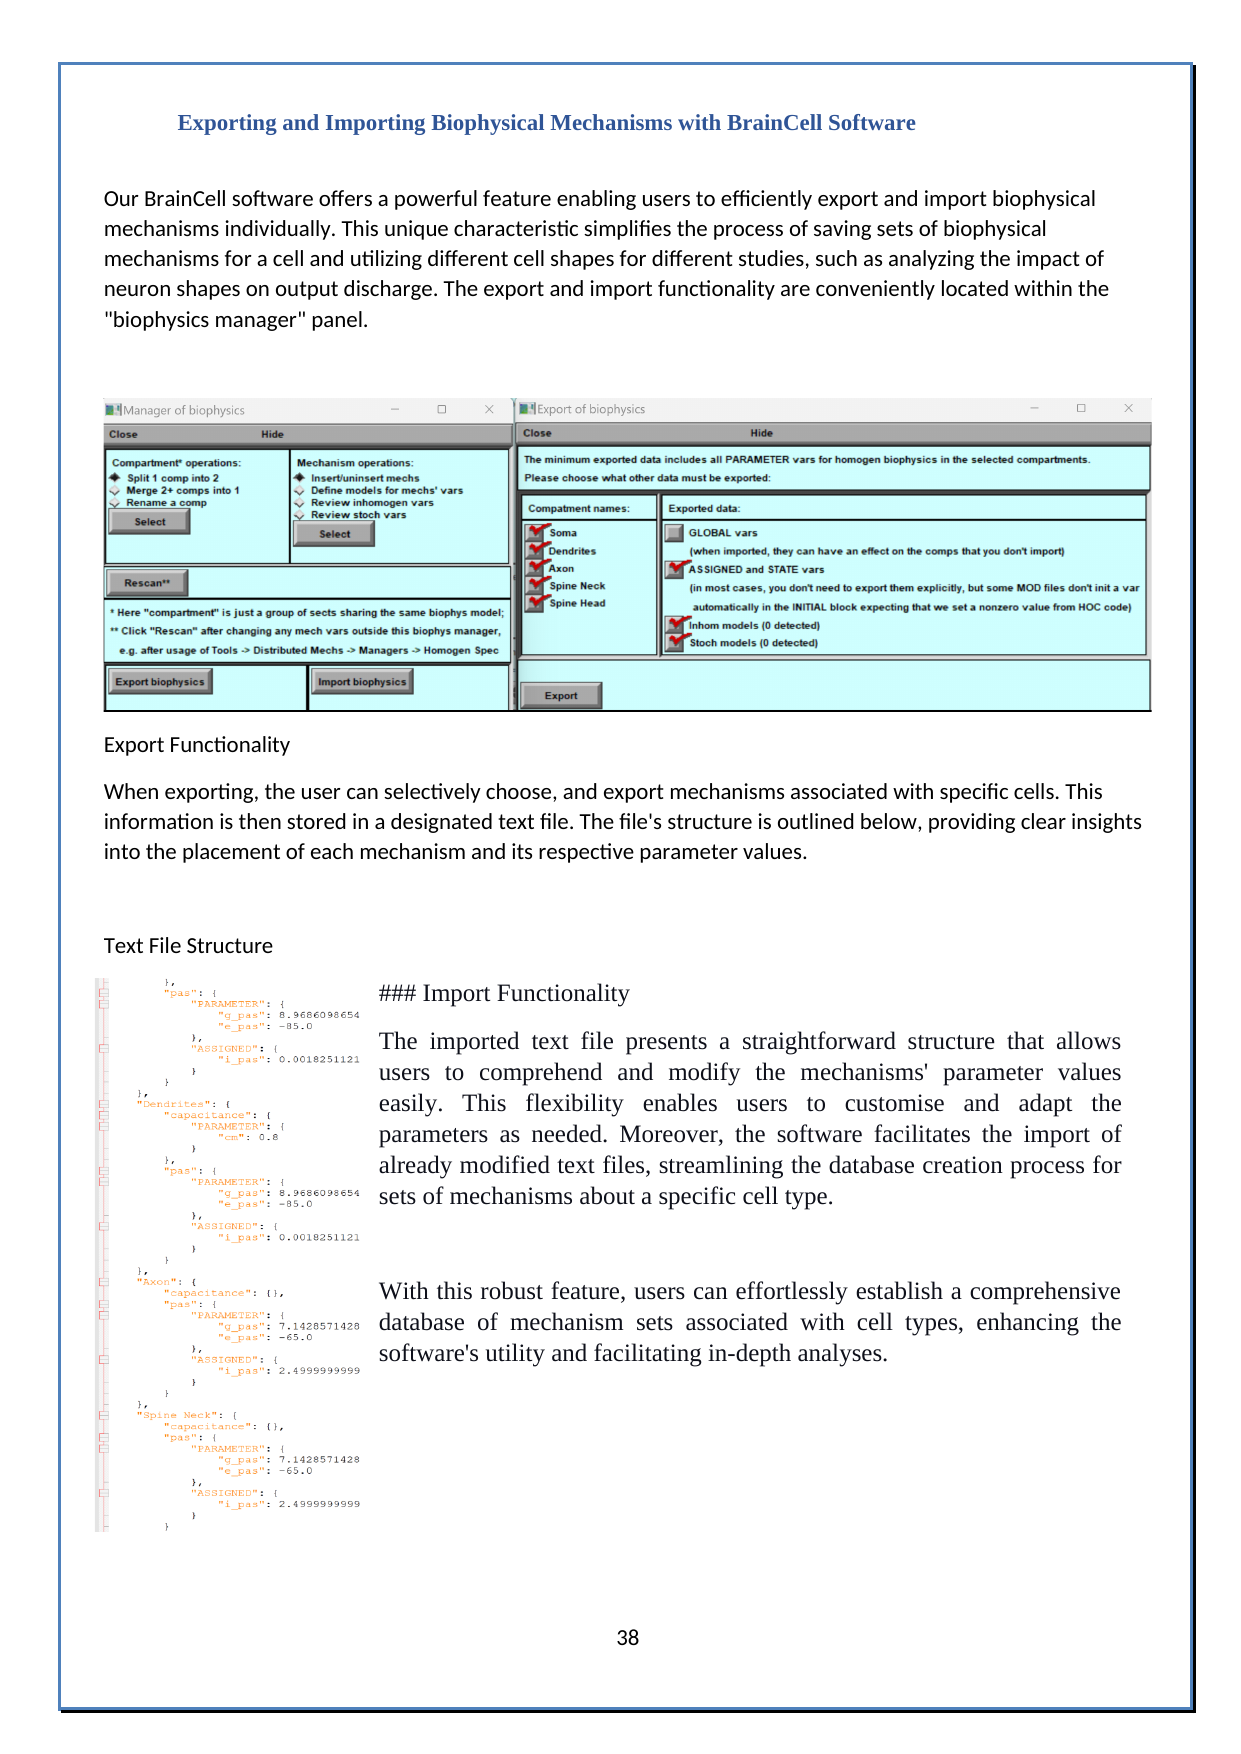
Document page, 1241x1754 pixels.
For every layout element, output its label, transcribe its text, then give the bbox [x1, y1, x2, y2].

text ### Import Functionality [360, 978, 1122, 1007]
text The imported text file presents a straightforward structure that allows users to comprehend and modify the mechanisms' parameter values easily. This flexibility enables users to customise and adapt the parameters as needed. Moreover, the software facilitates the import of already modified text files, streamlining the database creation process for sets of mechanisms about a specific cell type. [360, 1026, 1122, 1210]
picture [94, 978, 360, 1532]
text Export Functionality [103, 730, 1152, 758]
text Text File Structure [103, 931, 1152, 959]
subtitle Exporting and Importing Biophysical Mechanisms with BrainCell Software [103, 108, 1093, 135]
text Our BrainCell software offers a powerful feature enabling users to efficiently export and import biophysical mechanisms individually. This unique characteristic simplifies the process of saving sets of biophysical mechanisms for a cell and utilizing different cell shapes for different studies, such as analyzing the impact of neuron shapes on output discharge. The export and import functionality are conveniently located within the "biophysics manager" panel. [103, 184, 1152, 333]
text When exporting, the user can selectively choose, and export mechanisms associated with specific cells. This information is then stored in a designated text file. The file's structure is outlined below, providing clear insights into the placement of each mechanism and its respective parameter values. [103, 777, 1152, 865]
picture [103, 398, 1152, 712]
text With this robust feature, users can effortlessly establish a comprehensive database of mechanism sets associated with cell types, enhancing the software's utility and facilitating in-depth analyses. [360, 1276, 1122, 1367]
